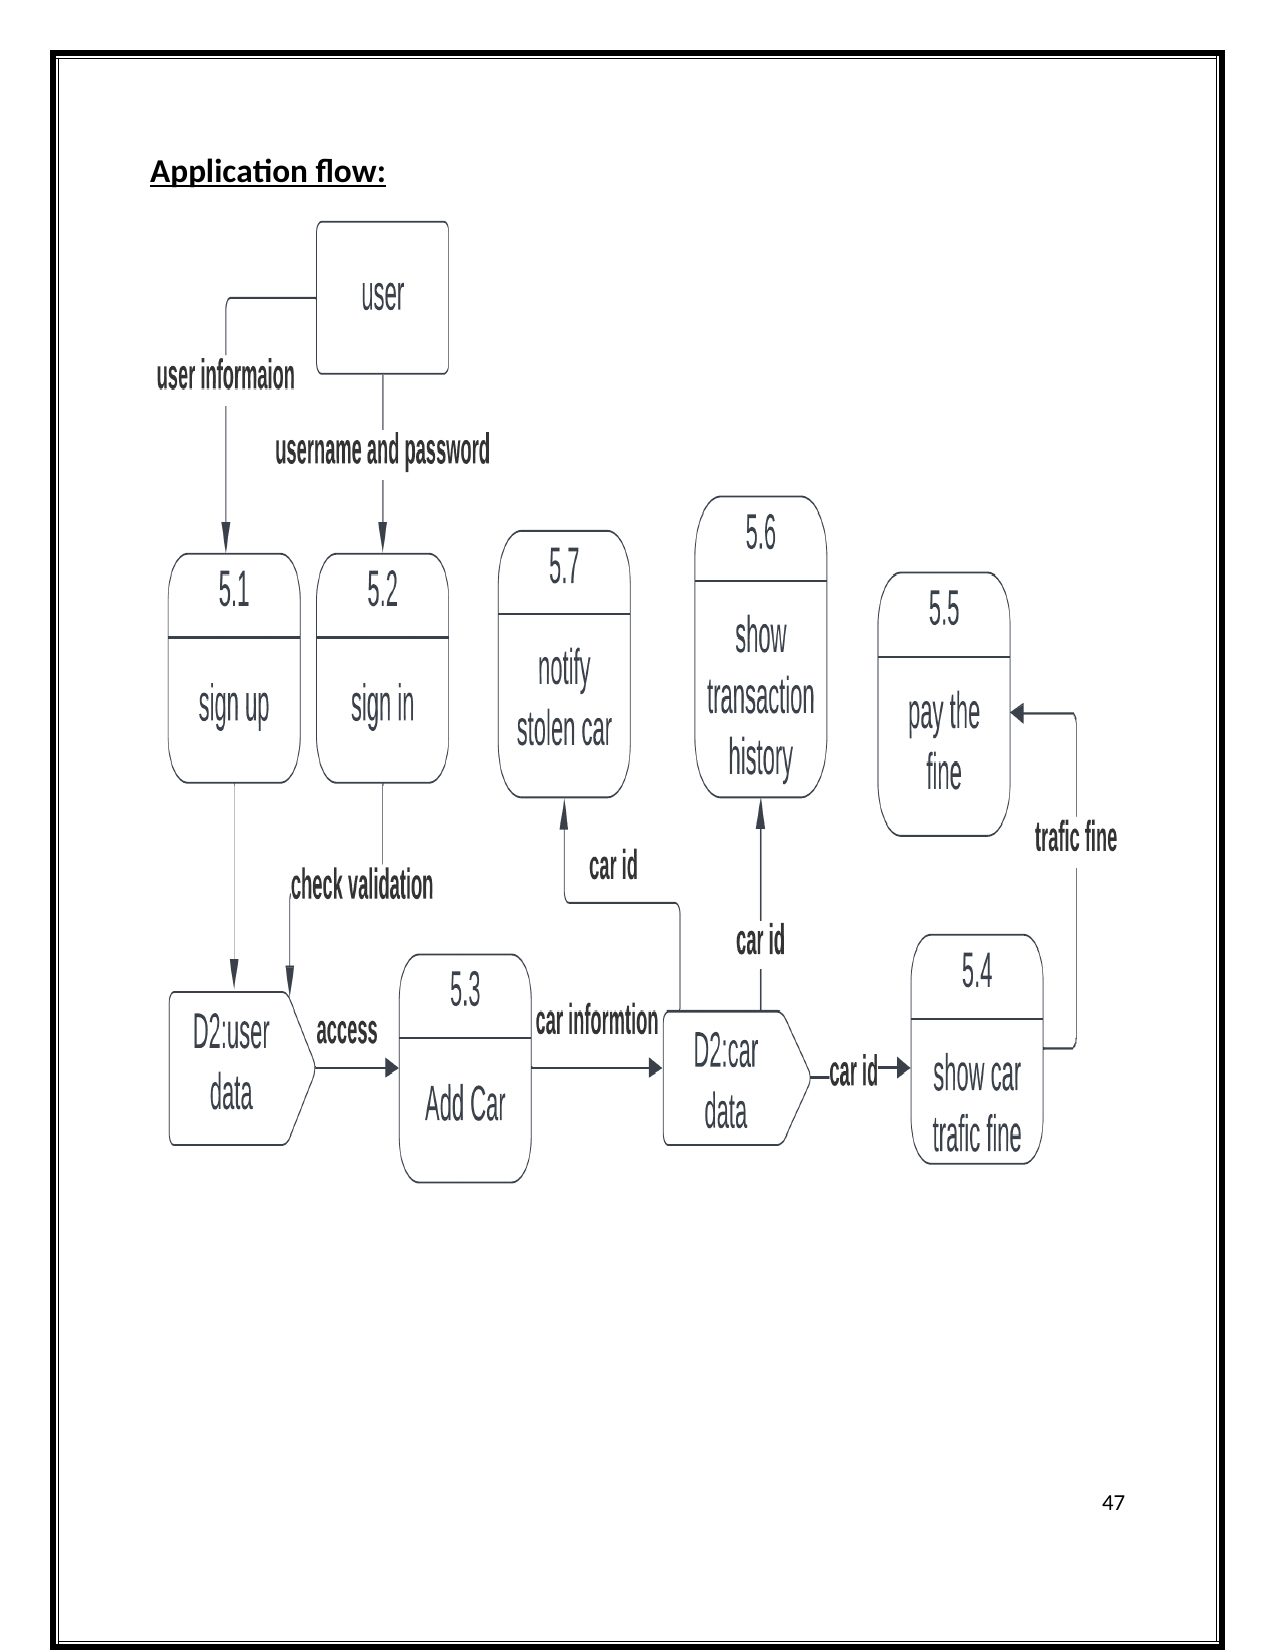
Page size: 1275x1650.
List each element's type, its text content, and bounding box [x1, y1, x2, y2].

picture [150, 195, 1125, 1214]
text System Flow: Application flow: [150, 150, 1125, 195]
